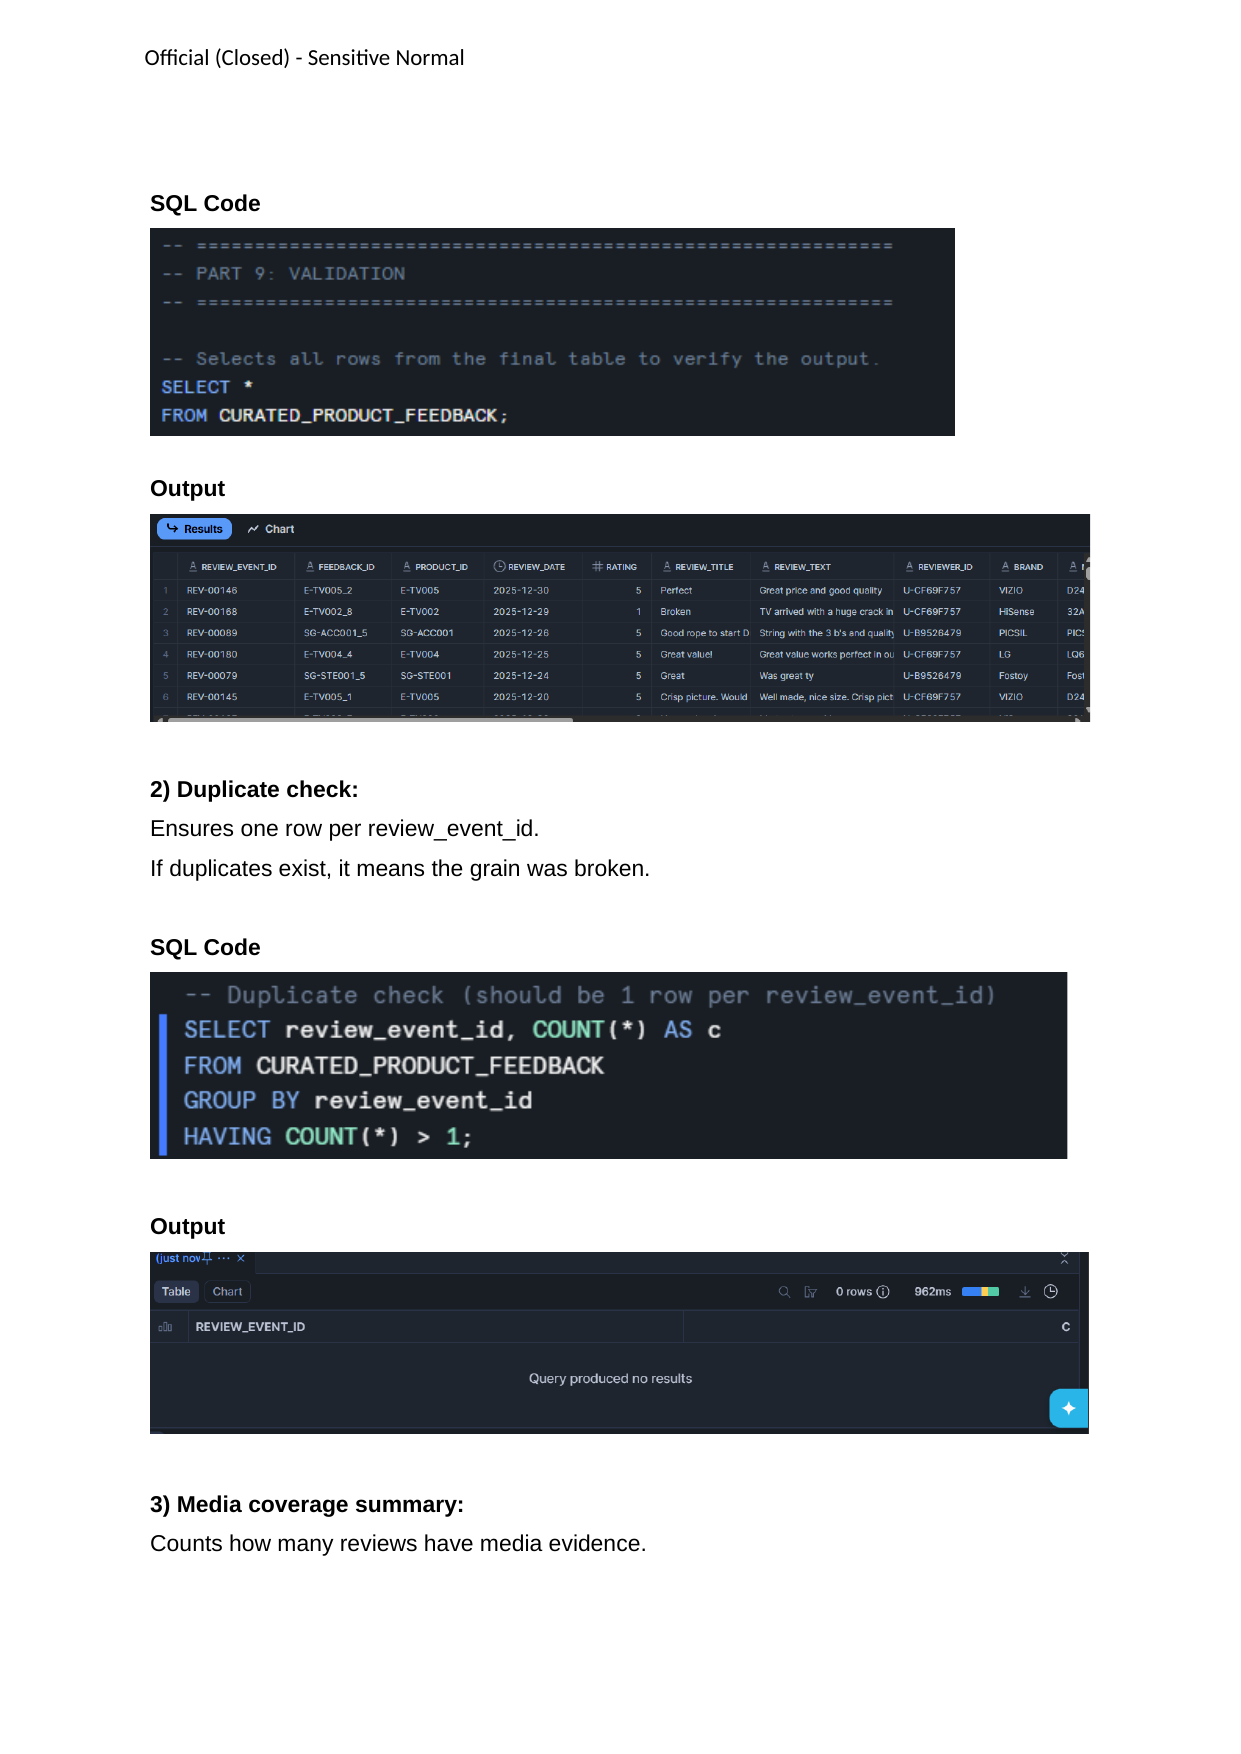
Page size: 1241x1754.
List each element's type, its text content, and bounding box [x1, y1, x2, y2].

picture [150, 1252, 1089, 1434]
text Output [150, 1213, 1090, 1239]
picture [150, 228, 955, 436]
text Output [150, 475, 1090, 501]
text SQL Code [150, 189, 1090, 216]
picture [150, 972, 1068, 1159]
text 2) Duplicate check: Ensures one row per review_event_id. If duplicates exist, it means the grain was broken. [150, 776, 1090, 881]
text SQL Code [150, 933, 1090, 960]
text 3) Media coverage summary: Counts how many reviews have media evidence. [150, 1491, 1090, 1600]
picture [150, 514, 1091, 722]
